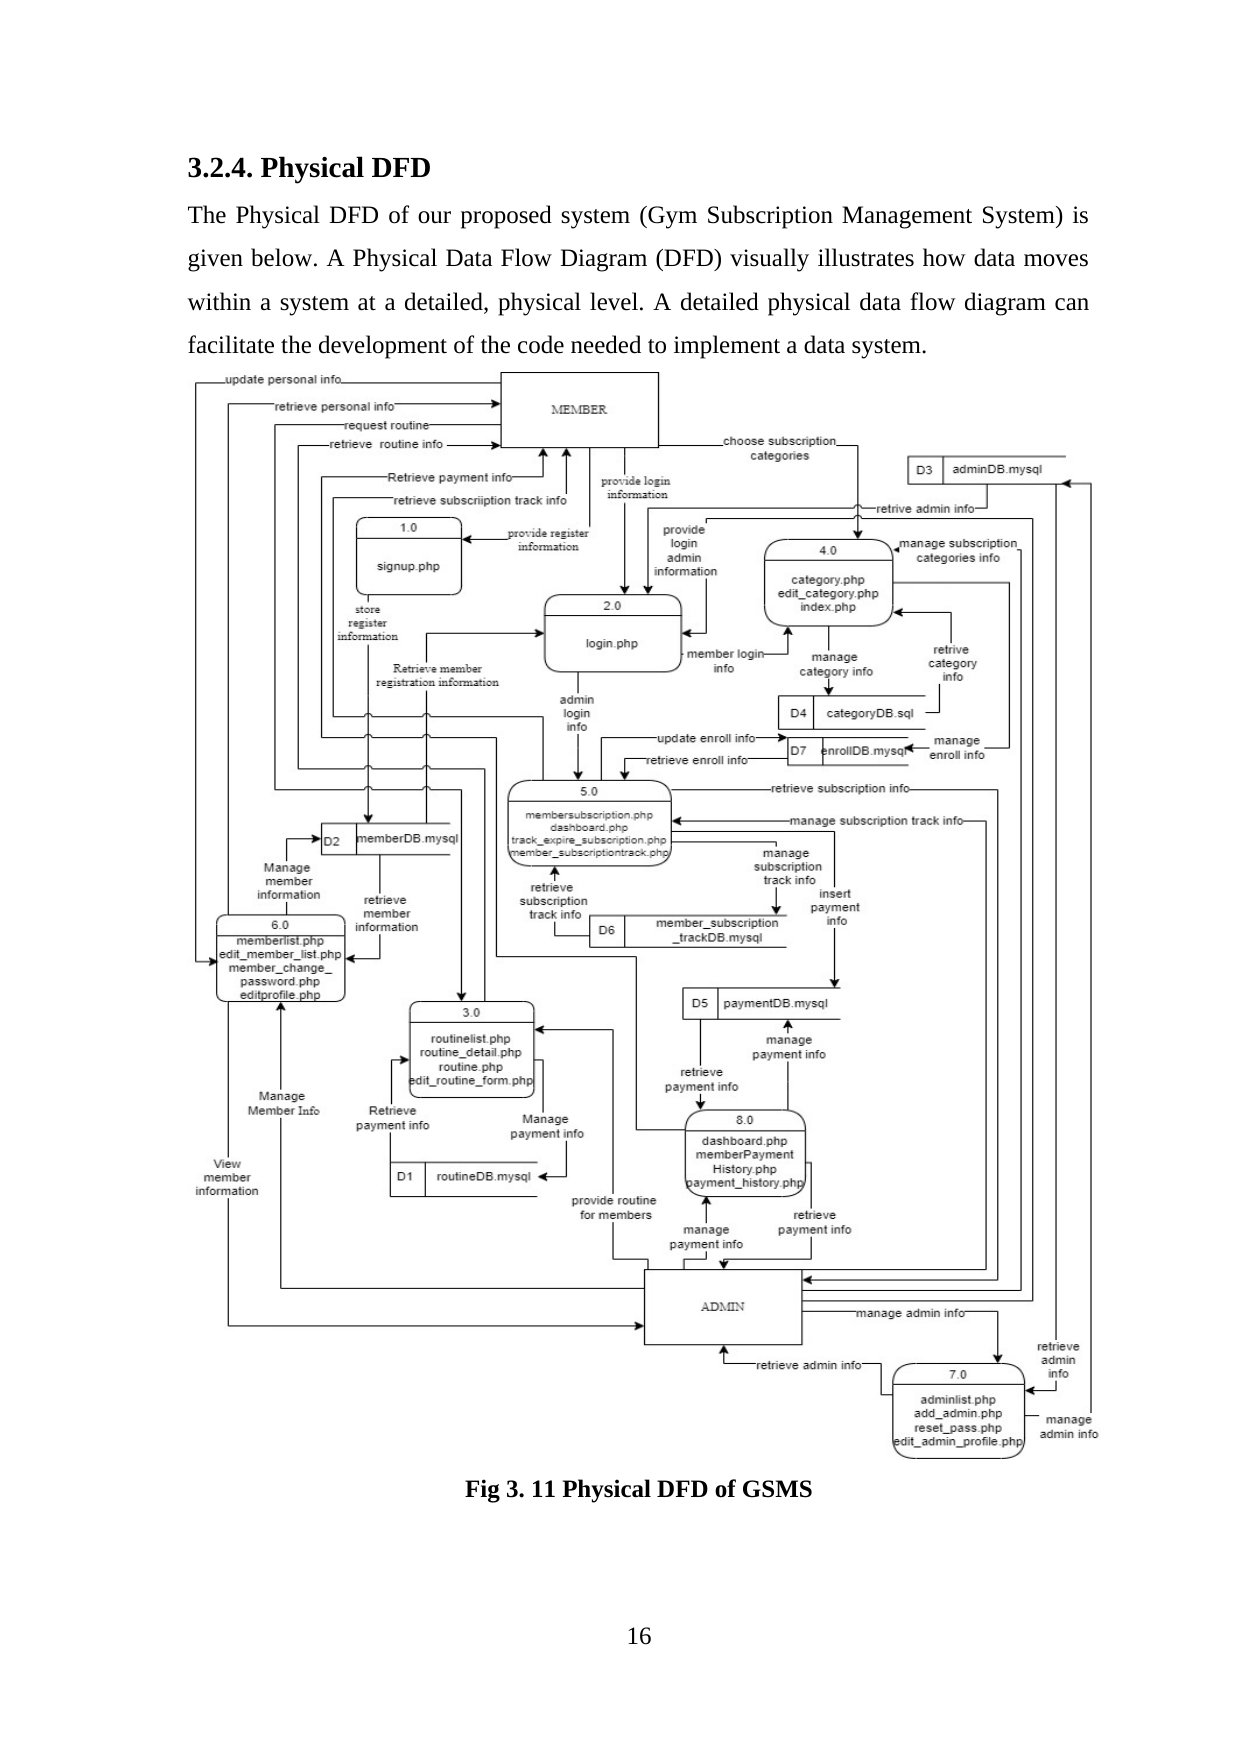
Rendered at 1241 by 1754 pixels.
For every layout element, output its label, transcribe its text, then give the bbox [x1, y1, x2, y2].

picture [187, 372, 1101, 1460]
text The Physical DFD of our proposed system (Gym Subscription Management System) is given below. A Physical Data Flow Diagram (DFD) visually illustrates how data moves within a system at a detailed, physical level. A detailed physical data flow diagram can facilitate the development of the code needed to implement a data system. [187, 200, 1090, 358]
text Fig 3. 11 Physical DFD of GSMS [187, 1474, 1090, 1502]
subtitle 3.2.4. Physical DFD [187, 150, 1090, 183]
